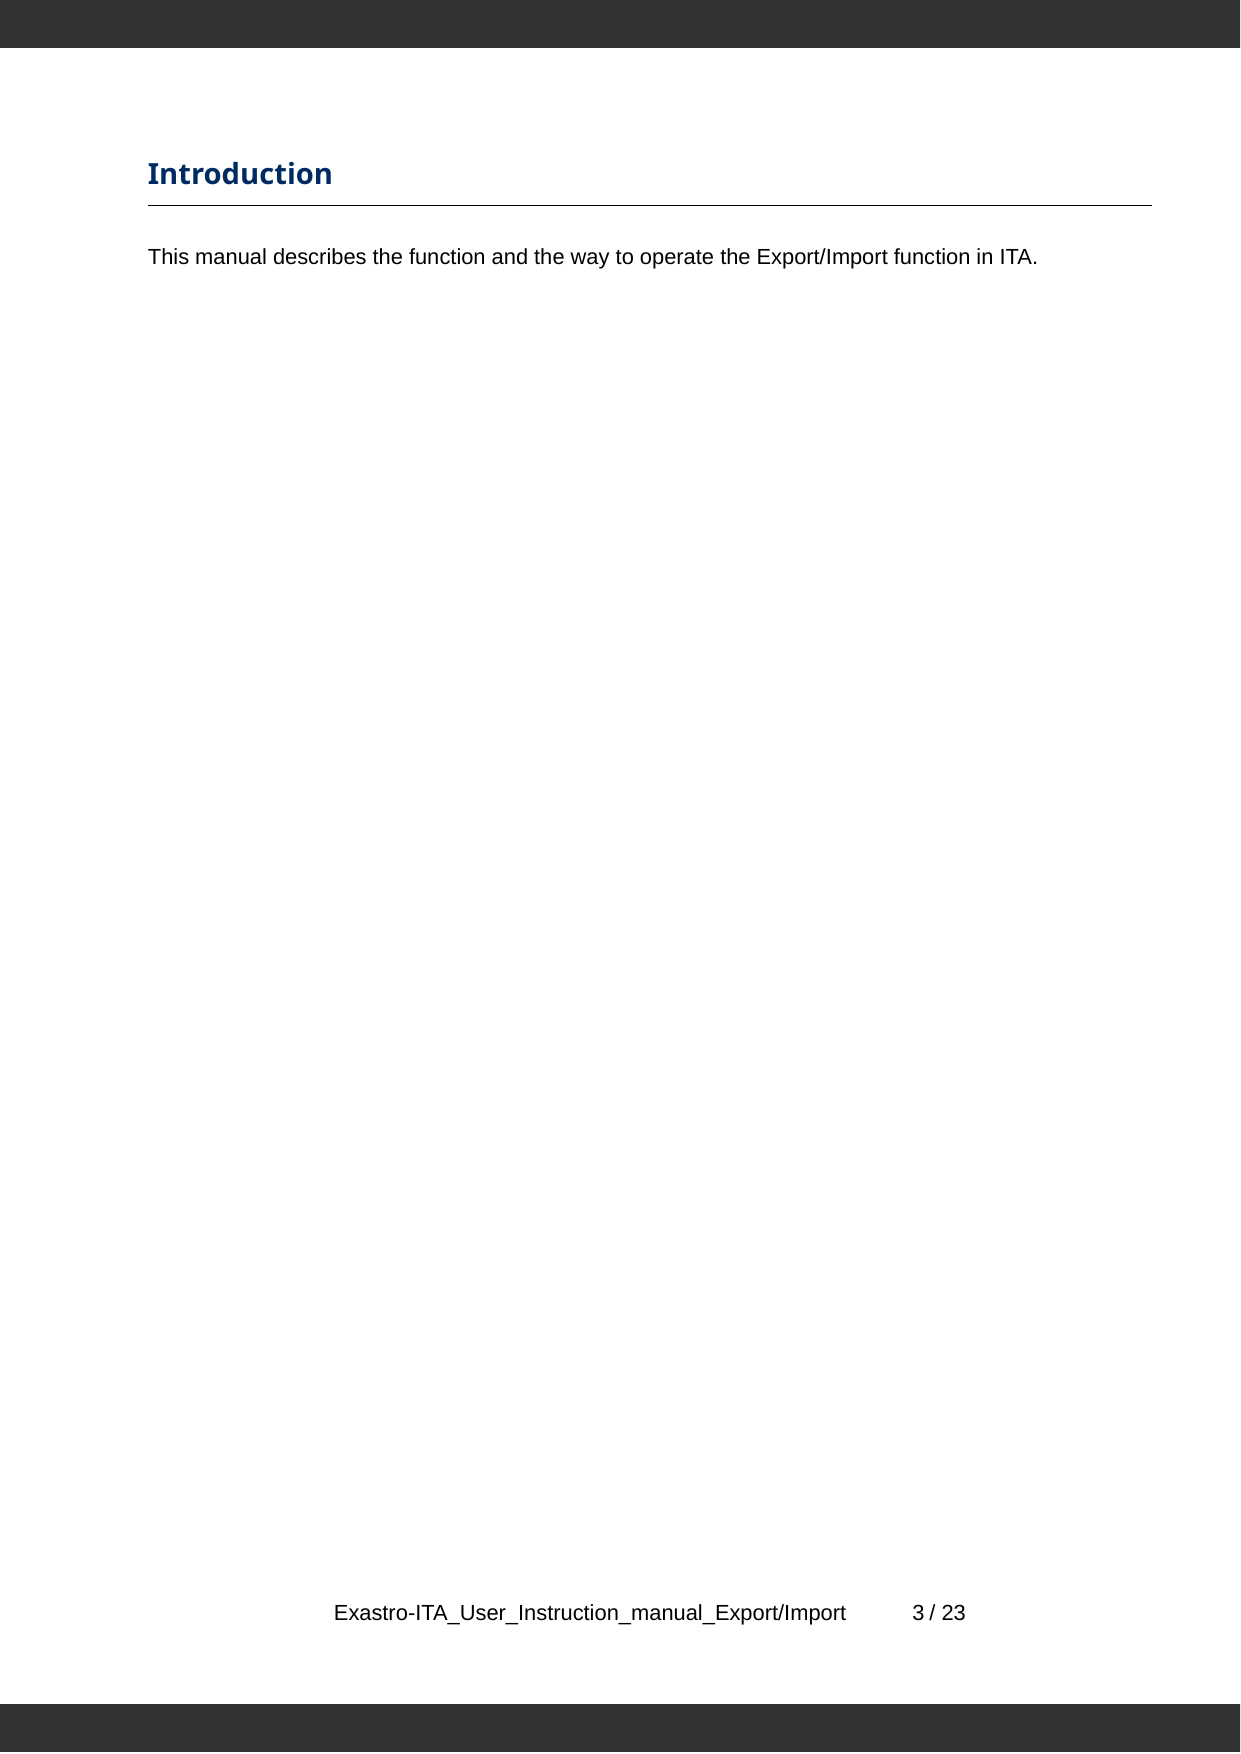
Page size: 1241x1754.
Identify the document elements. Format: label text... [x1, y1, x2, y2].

picture [0, 1704, 1241, 1752]
picture [0, 0, 1241, 48]
text This manual describes the function and the way to operate the Export/Import function in ITA. [148, 242, 1152, 272]
text Introduction [148, 143, 1152, 205]
